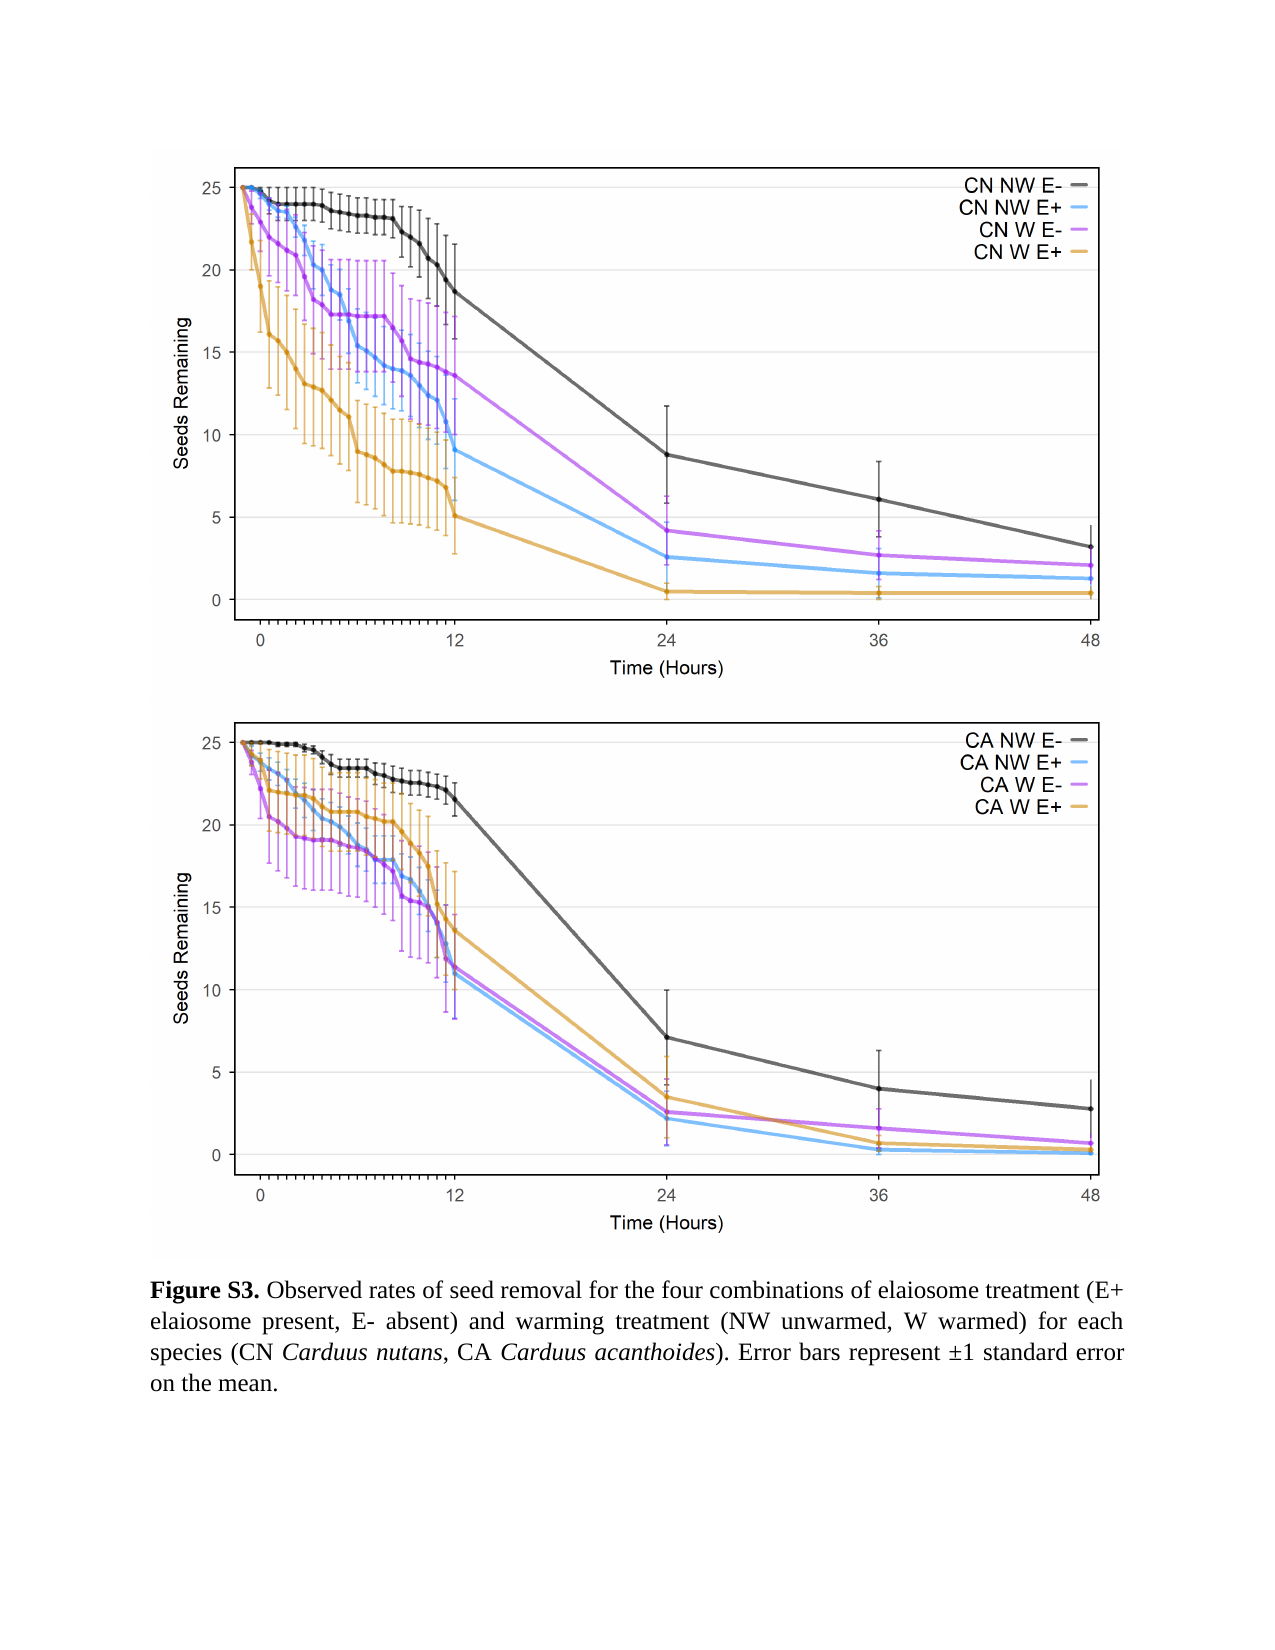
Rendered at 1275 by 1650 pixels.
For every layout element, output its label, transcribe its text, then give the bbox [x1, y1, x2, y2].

text Figure S3. Observed rates of seed removal for the four combinations of elaiosome treatment (E+ elaiosome present, E- absent) and warming treatment (NW unwarmed, W warmed) for each species (CN Carduus nutans, CA Carduus acanthoides). Error bars represent ±1 standard error on the mean. [150, 1275, 1125, 1397]
picture [150, 150, 1120, 1259]
